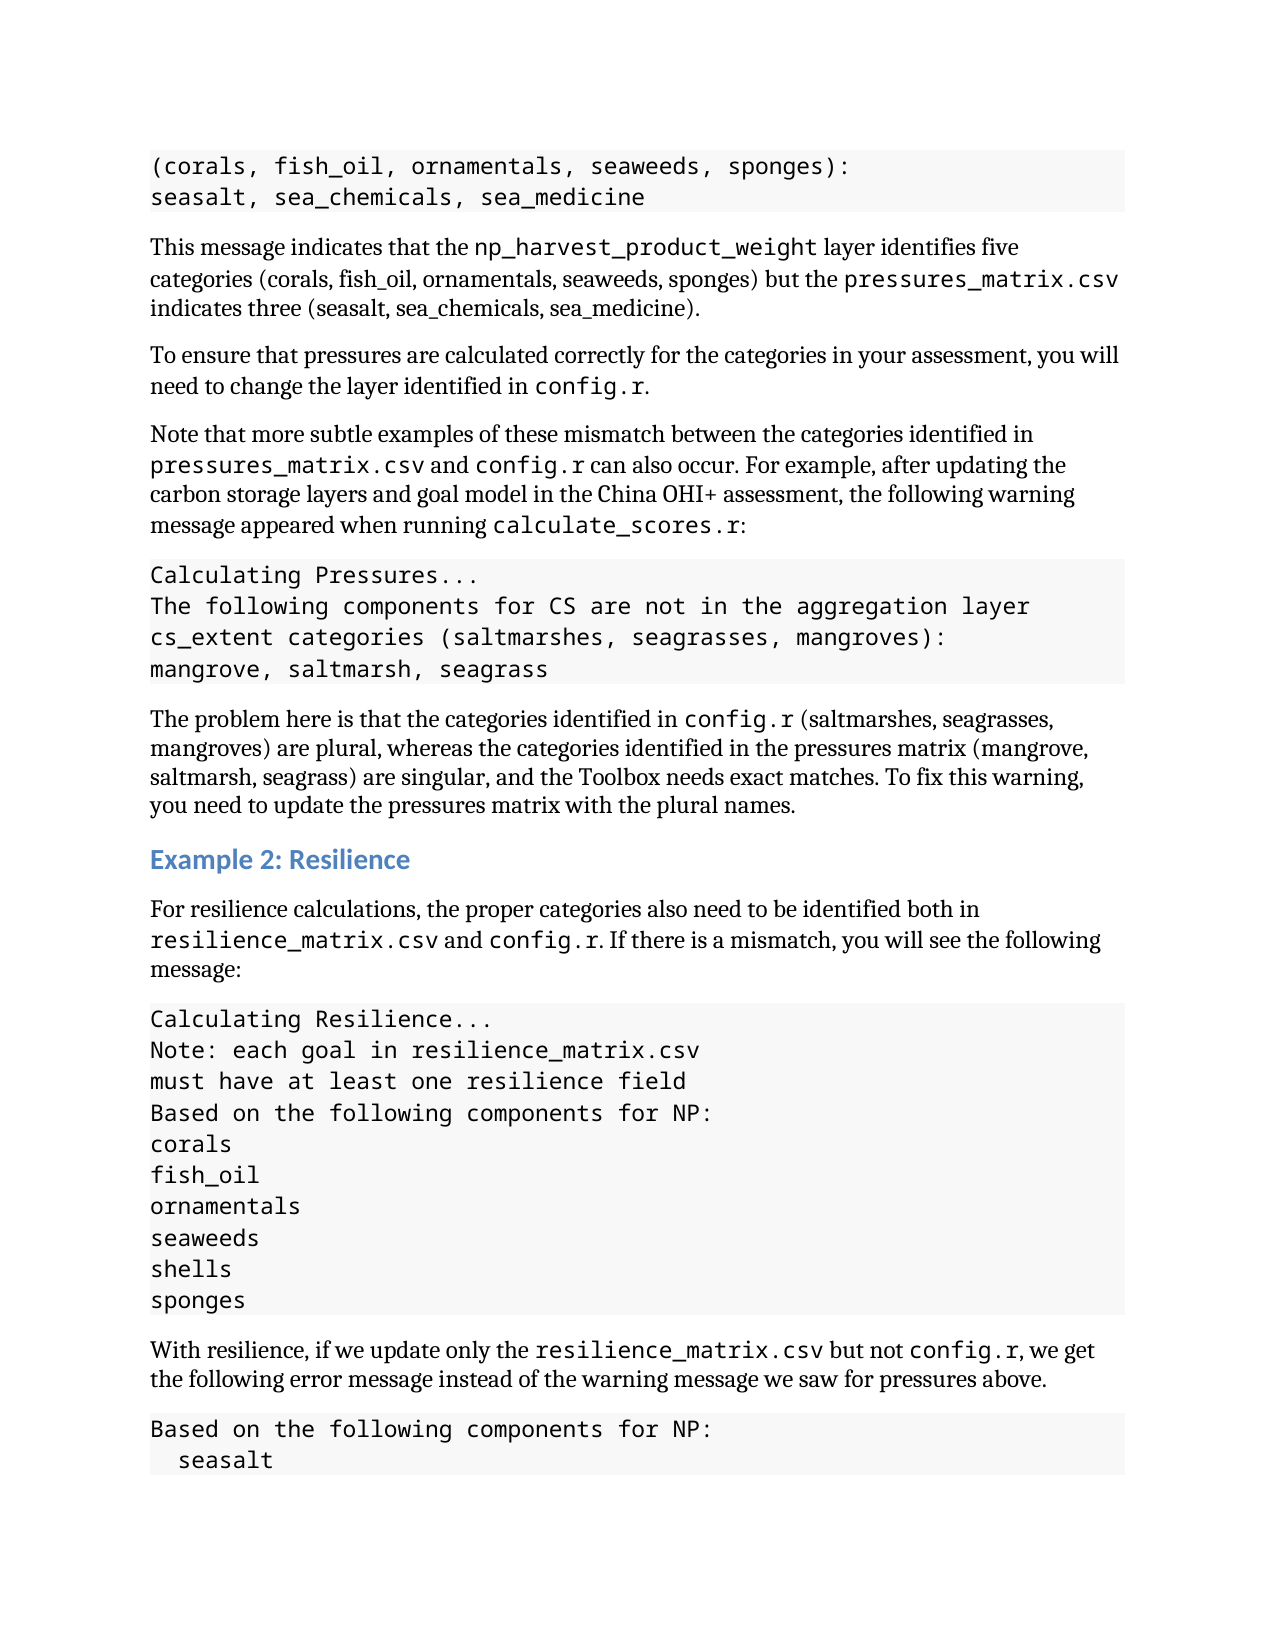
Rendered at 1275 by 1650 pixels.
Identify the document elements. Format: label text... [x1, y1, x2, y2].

text This message indicates that the np_harvest_product_weight layer identifies five categories (corals, fish_oil, ornamentals, seaweeds, sponges) but the pressures_matrix.csv indicates three (seasalt, sea_chemicals, sea_medicine). [150, 231, 1125, 322]
text To ensure that pressures are calculated correctly for the categories in your assessment, you will need to change the layer identified in config.r. [150, 341, 1125, 401]
text Note that more subtle examples of these mismatch between the categories identified in pressures_matrix.csv and config.r can also occur. For example, after updating the carbon storage layers and goal model in the China OHI+ assessment, the following warning message appeared when running calculate_scores.r: [150, 420, 1125, 540]
text With resilience, if we update only the resilience_matrix.csv but not config.r, we get the following error message instead of the warning message we saw for pressures above. [150, 1334, 1125, 1394]
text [150, 1413, 1125, 1475]
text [150, 150, 1125, 212]
text Calculating Pressures... The following components for CS are not in the aggregation layer cs_extent categories (saltmarshes, seagrasses, mangroves): mangrove, saltmarsh, seagrass [150, 559, 1125, 684]
text The problem here is that the categories identified in config.r (saltmarshes, seagrasses, mangroves) are plural, whereas the categories identified in the pressures matrix (mangrove, saltmarsh, seagrass) are singular, and the Toolbox needs exact matches. To fix this warning, you need to update the pressures matrix with the plural names. [150, 702, 1125, 820]
text For resilience calculations, the proper categories also need to be identified both in resilience_matrix.csv and config.r. If there is a mismatch, you will see the following message: [150, 895, 1125, 984]
subtitle Example 2: Resilience [150, 841, 1125, 876]
text Calculating Resilience... Note: each goal in resilience_matrix.csv must have at least one resilience field Based on the following components for NP: corals fish_oil ornamentals seaweeds shells sponges [150, 1003, 1125, 1315]
